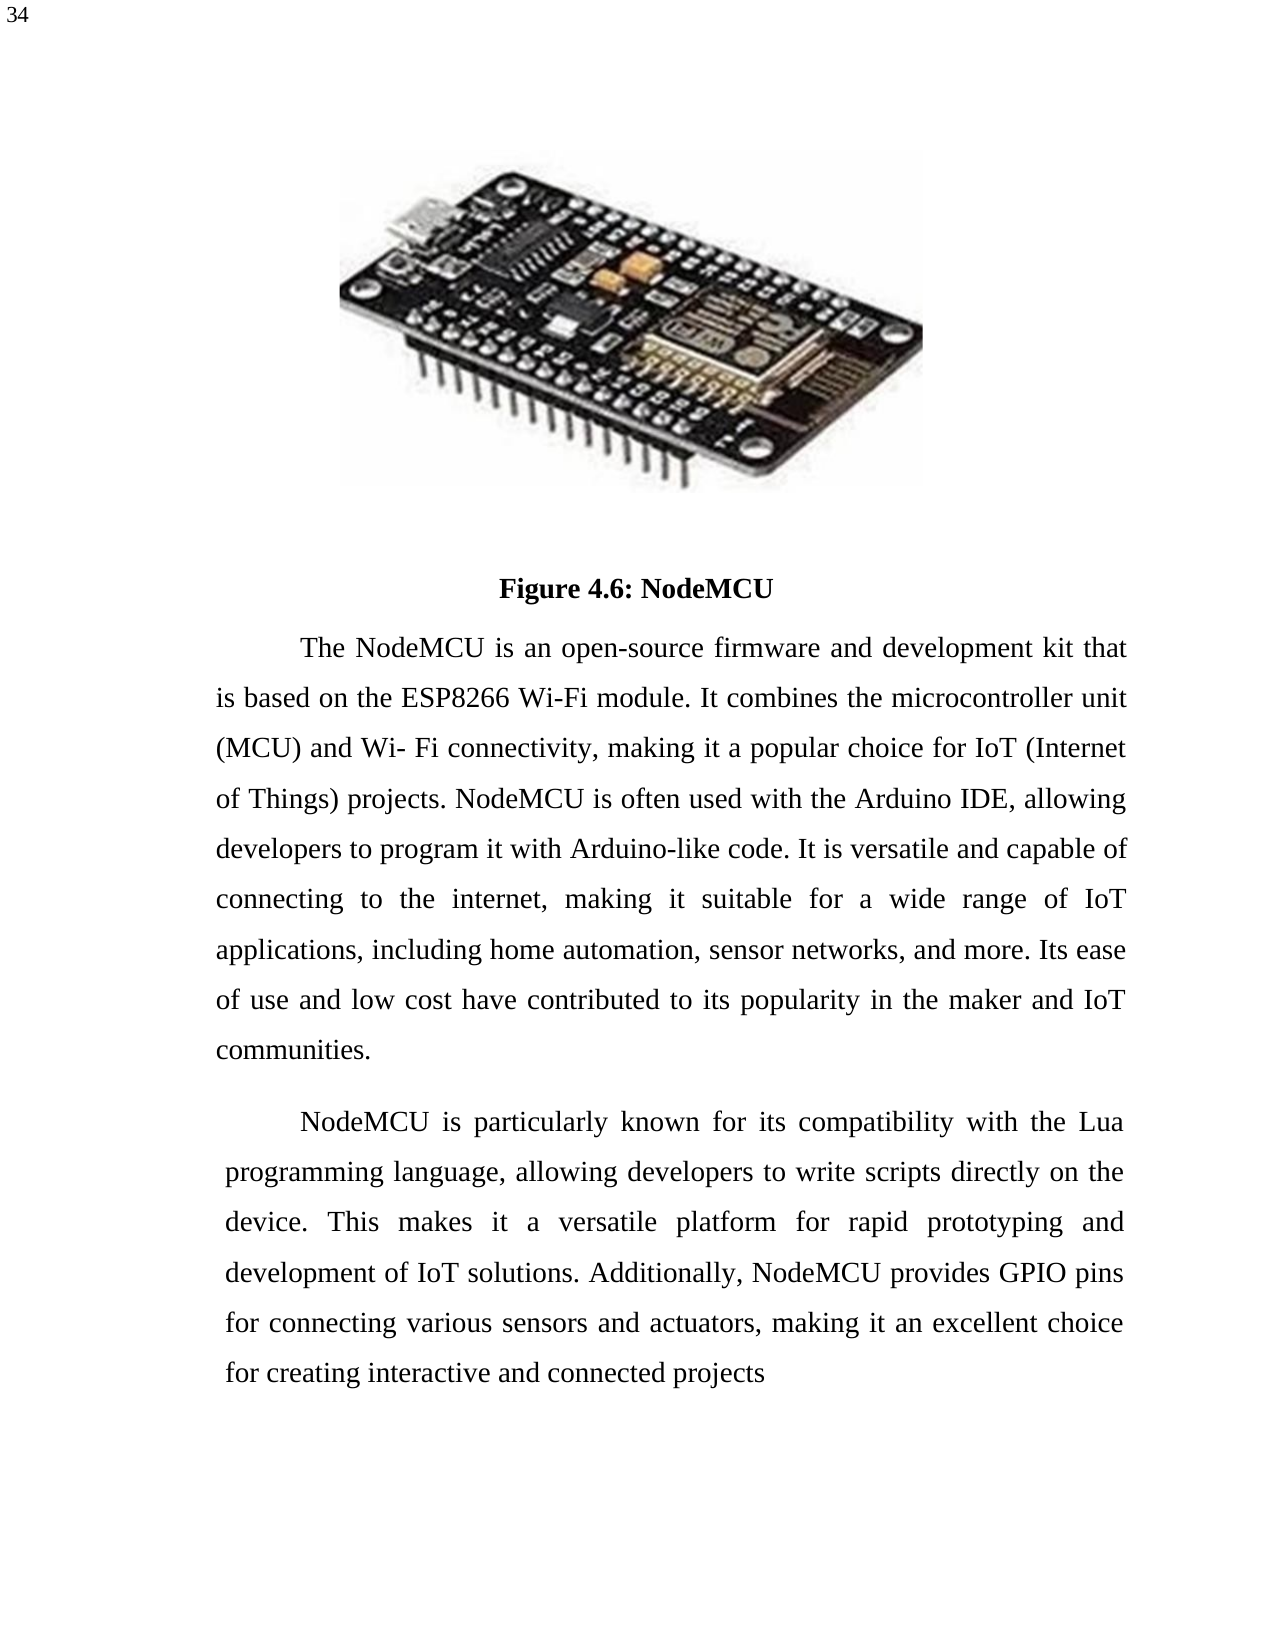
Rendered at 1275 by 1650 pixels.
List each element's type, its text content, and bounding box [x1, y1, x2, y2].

text The NodeMCU is an open-source firmware and development kit that is based on the ESP8266 Wi-Fi module. It combines the microcontroller unit (MCU) and Wi- Fi connectivity, making it a popular choice for IoT (Internet of Things) projects. NodeMCU is often used with the Arduino IDE, allowing developers to program it with Arduino-like code. It is versatile and capable of connecting to the internet, making it suitable for a wide range of IoT applications, including home automation, sensor networks, and more. Its ease of use and low cost have contributed to its popularity in the maker and IoT communities. [216, 630, 1127, 1066]
subtitle Figure 4.6: NodeMCU [112, 571, 1160, 604]
text NodeMCU is particularly known for its compatibility with the Lua programming language, allowing developers to write scripts directly on the device. This makes it a versatile platform for rapid prototyping and development of IoT solutions. Additionally, NodeMCU provides GPIO pins for connecting various sensors and actuators, making it an excellent choice for creating interactive and connected projects [225, 1104, 1125, 1389]
picture [339, 150, 923, 493]
